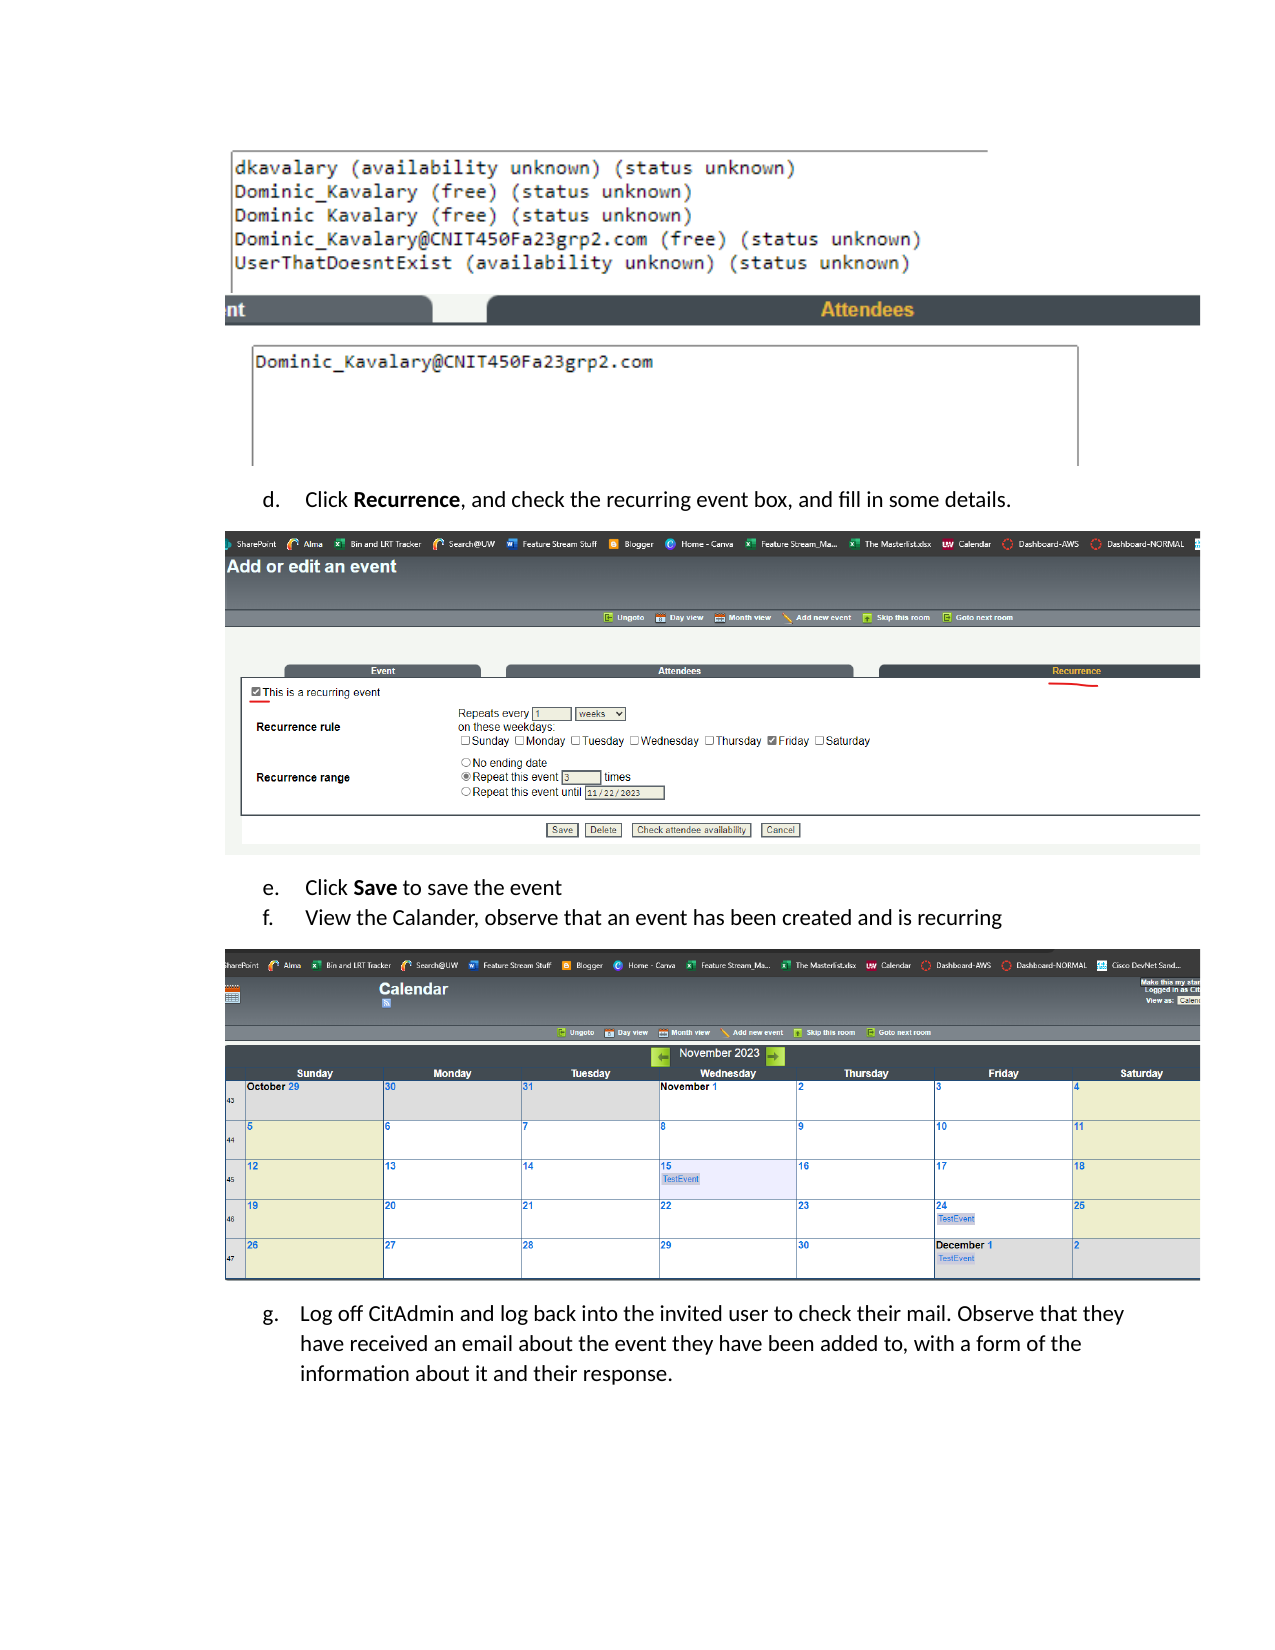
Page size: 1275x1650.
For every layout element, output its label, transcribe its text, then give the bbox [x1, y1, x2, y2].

picture [225, 294, 1200, 466]
picture [225, 150, 988, 293]
picture [225, 949, 1200, 1281]
list View the Calander, observe that an event has been created and is recurring [262, 903, 1125, 931]
list Log off CitAdmin and log back into the invited user to check their mail. Observe that they have received an email about the event they have been added to, with a form of the information about it and their response. [262, 1299, 1125, 1387]
list Click Save to save the event [262, 873, 1125, 901]
list Click Recurrence, and check the recurring event box, and fill in some details. [262, 485, 1125, 513]
picture [225, 531, 1200, 855]
